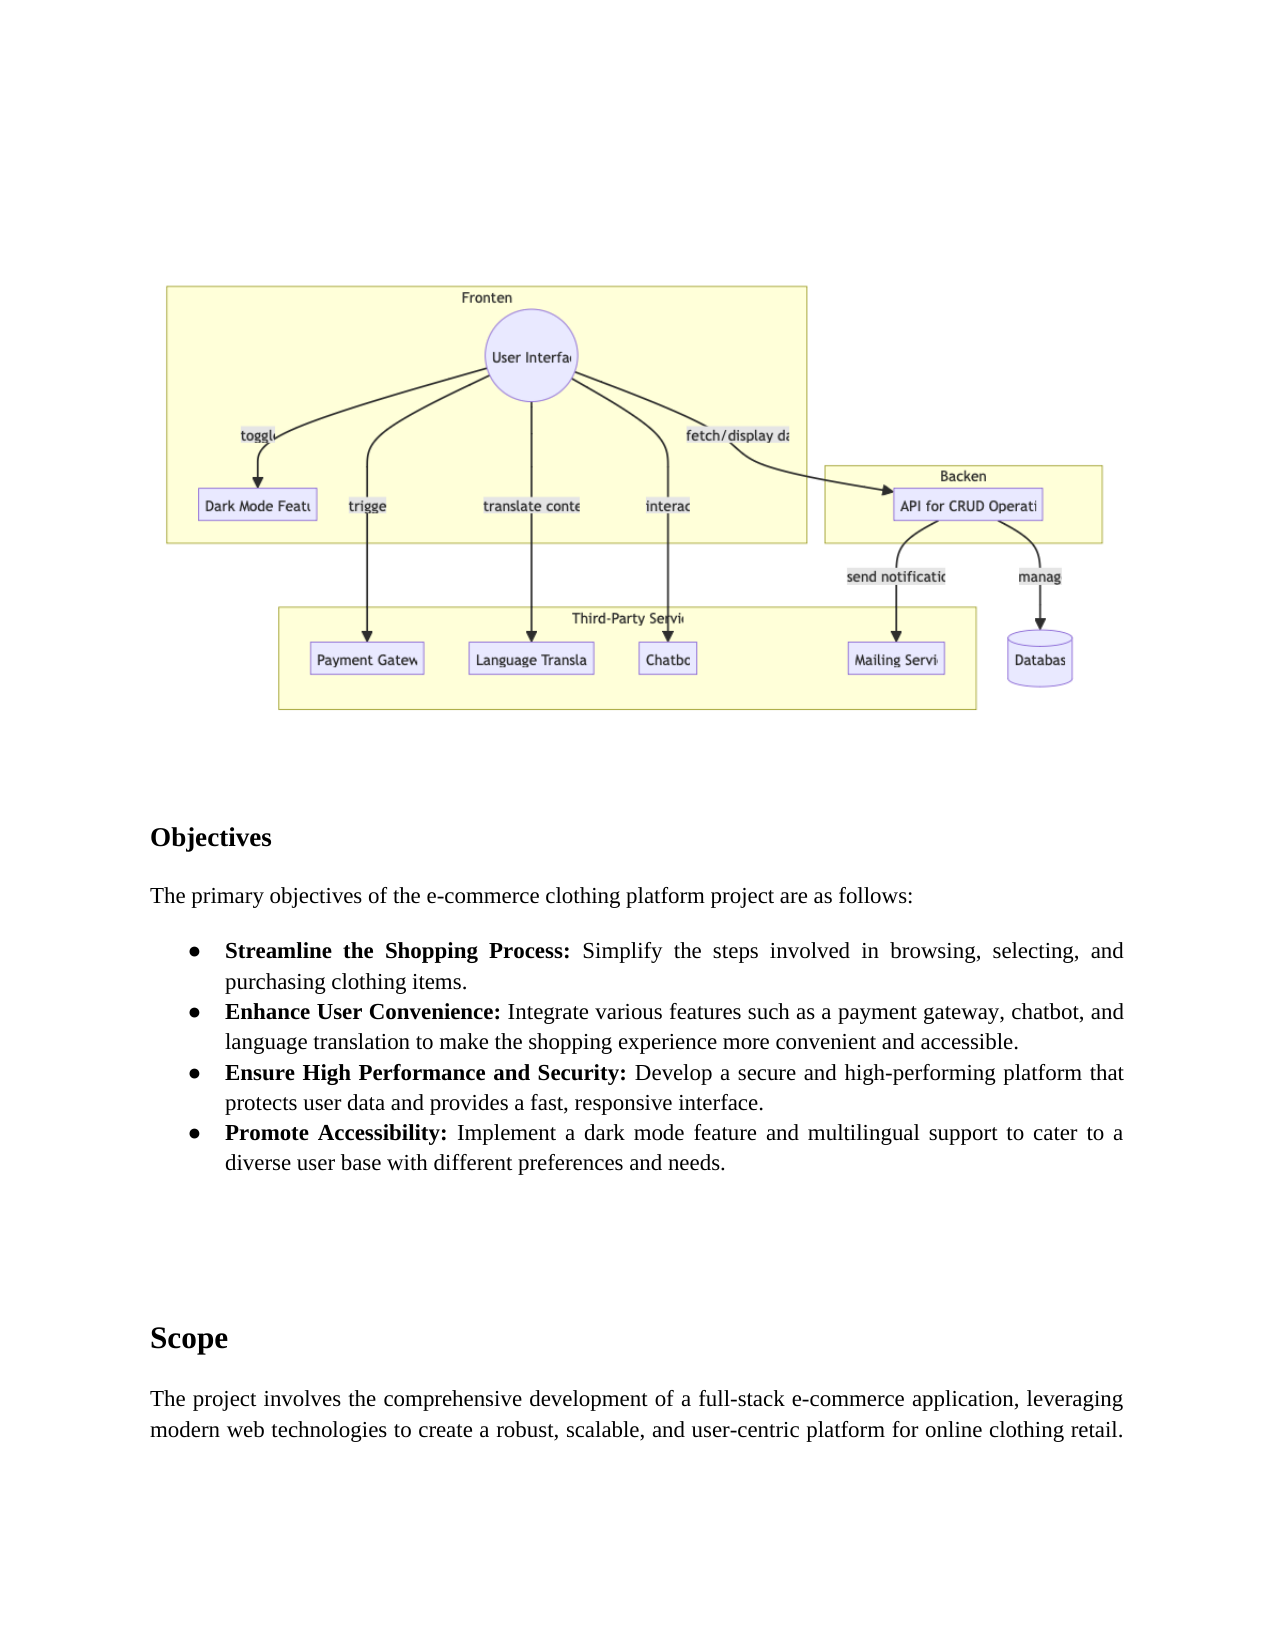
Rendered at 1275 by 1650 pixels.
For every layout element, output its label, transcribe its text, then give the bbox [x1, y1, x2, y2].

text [150, 1385, 1125, 1442]
list Promote Accessibility: Implement a dark mode feature and multilingual support to cater to a diverse user base with different preferences and needs. [187, 1119, 1125, 1176]
picture [150, 260, 1125, 740]
list Streamline the Shopping Process: Simplify the steps involved in browsing, selecting, and purchasing clothing items. [187, 937, 1125, 994]
text The primary objectives of the e-commerce clothing platform project are as follows: [150, 882, 1125, 909]
subtitle Scope [150, 1319, 1125, 1355]
list Ensure High Performance and Security: Develop a secure and high-performing platform that protects user data and provides a fast, responsive interface. [187, 1058, 1125, 1115]
subtitle Objectives [150, 822, 1125, 853]
list Enhance User Convenience: Integrate various features such as a payment gateway, chatbot, and language translation to make the shopping experience more convenient and accessible. [187, 998, 1125, 1055]
